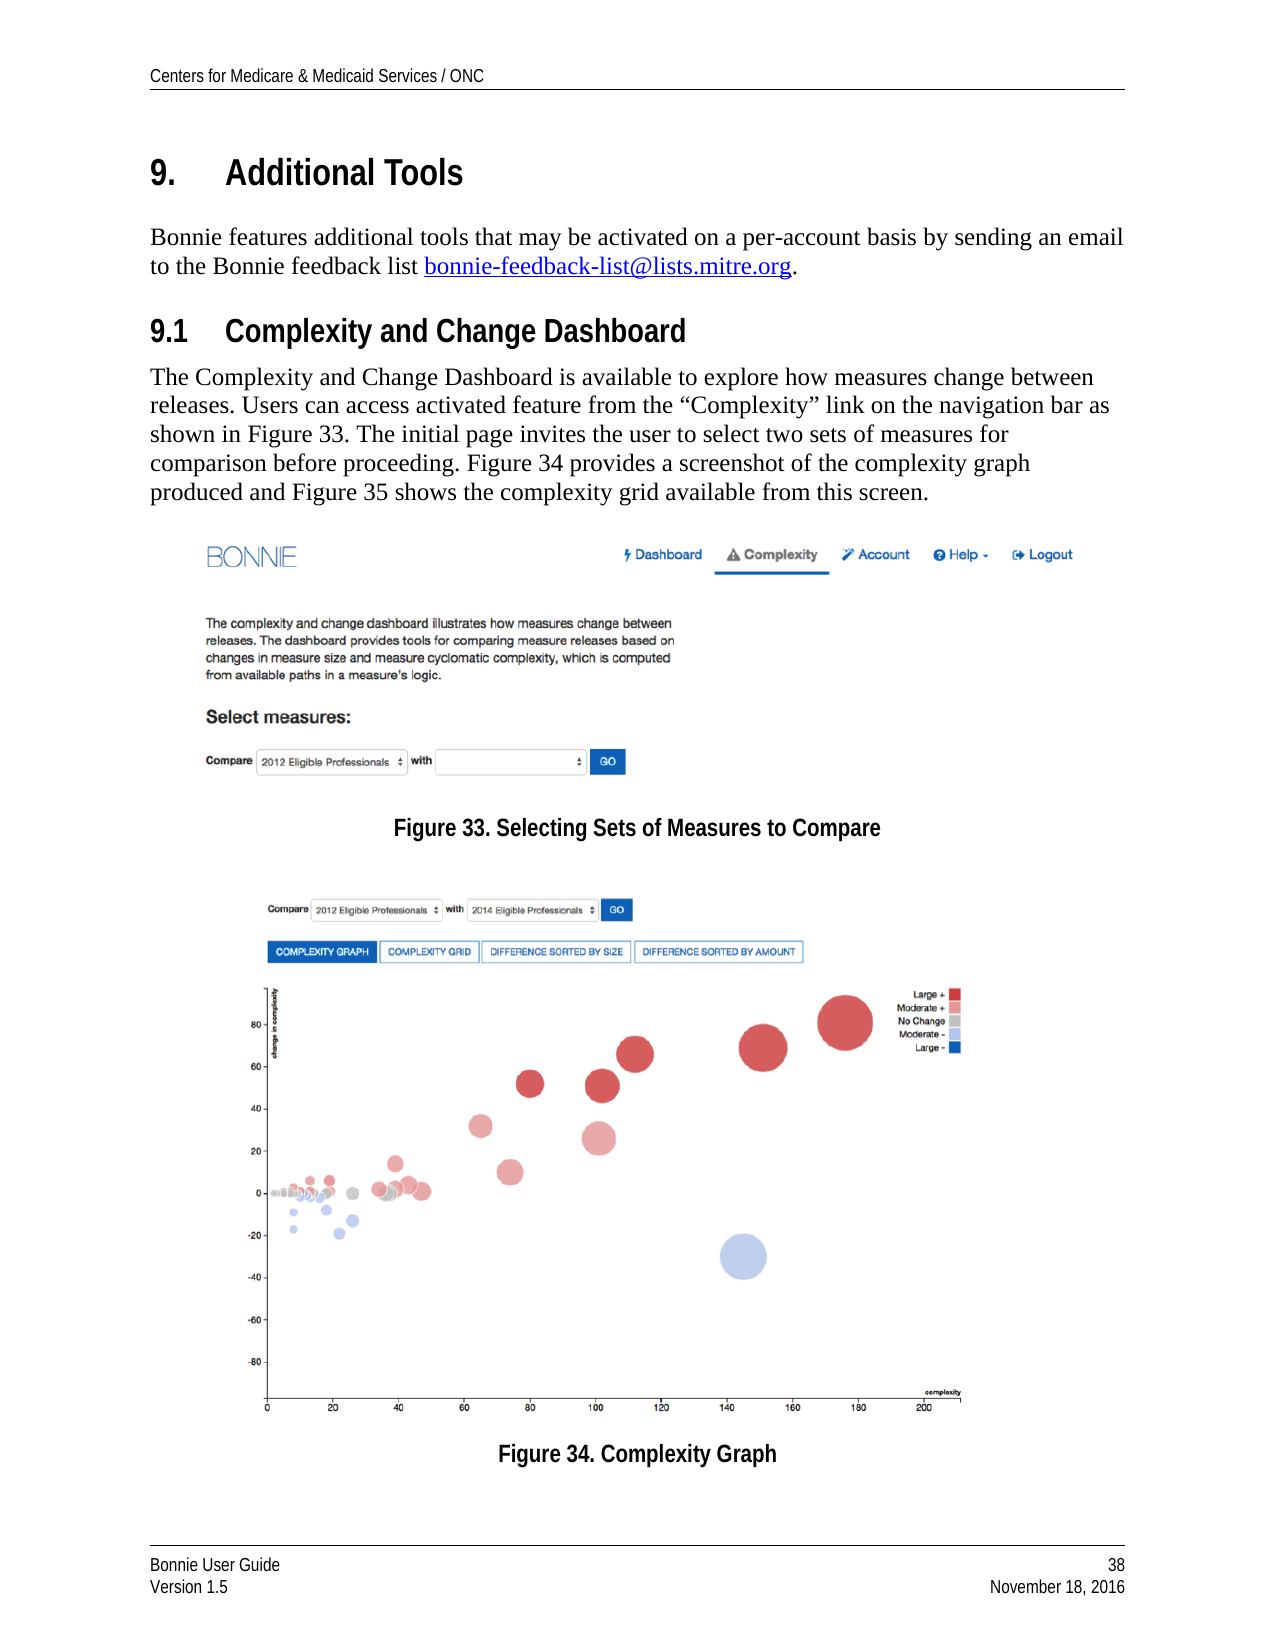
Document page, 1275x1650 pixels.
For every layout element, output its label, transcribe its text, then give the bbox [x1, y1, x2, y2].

picture [240, 883, 1035, 1427]
subtitle Additional Tools [150, 150, 1125, 193]
text Bonnie features additional tools that may be activated on a per-account basis by sending an email to the Bonnie feedback list bonnie-feedback-list@lists.mitre.org. [150, 222, 1125, 280]
subtitle Complexity and Change Dashboard [150, 311, 1125, 349]
picture [187, 530, 1088, 801]
